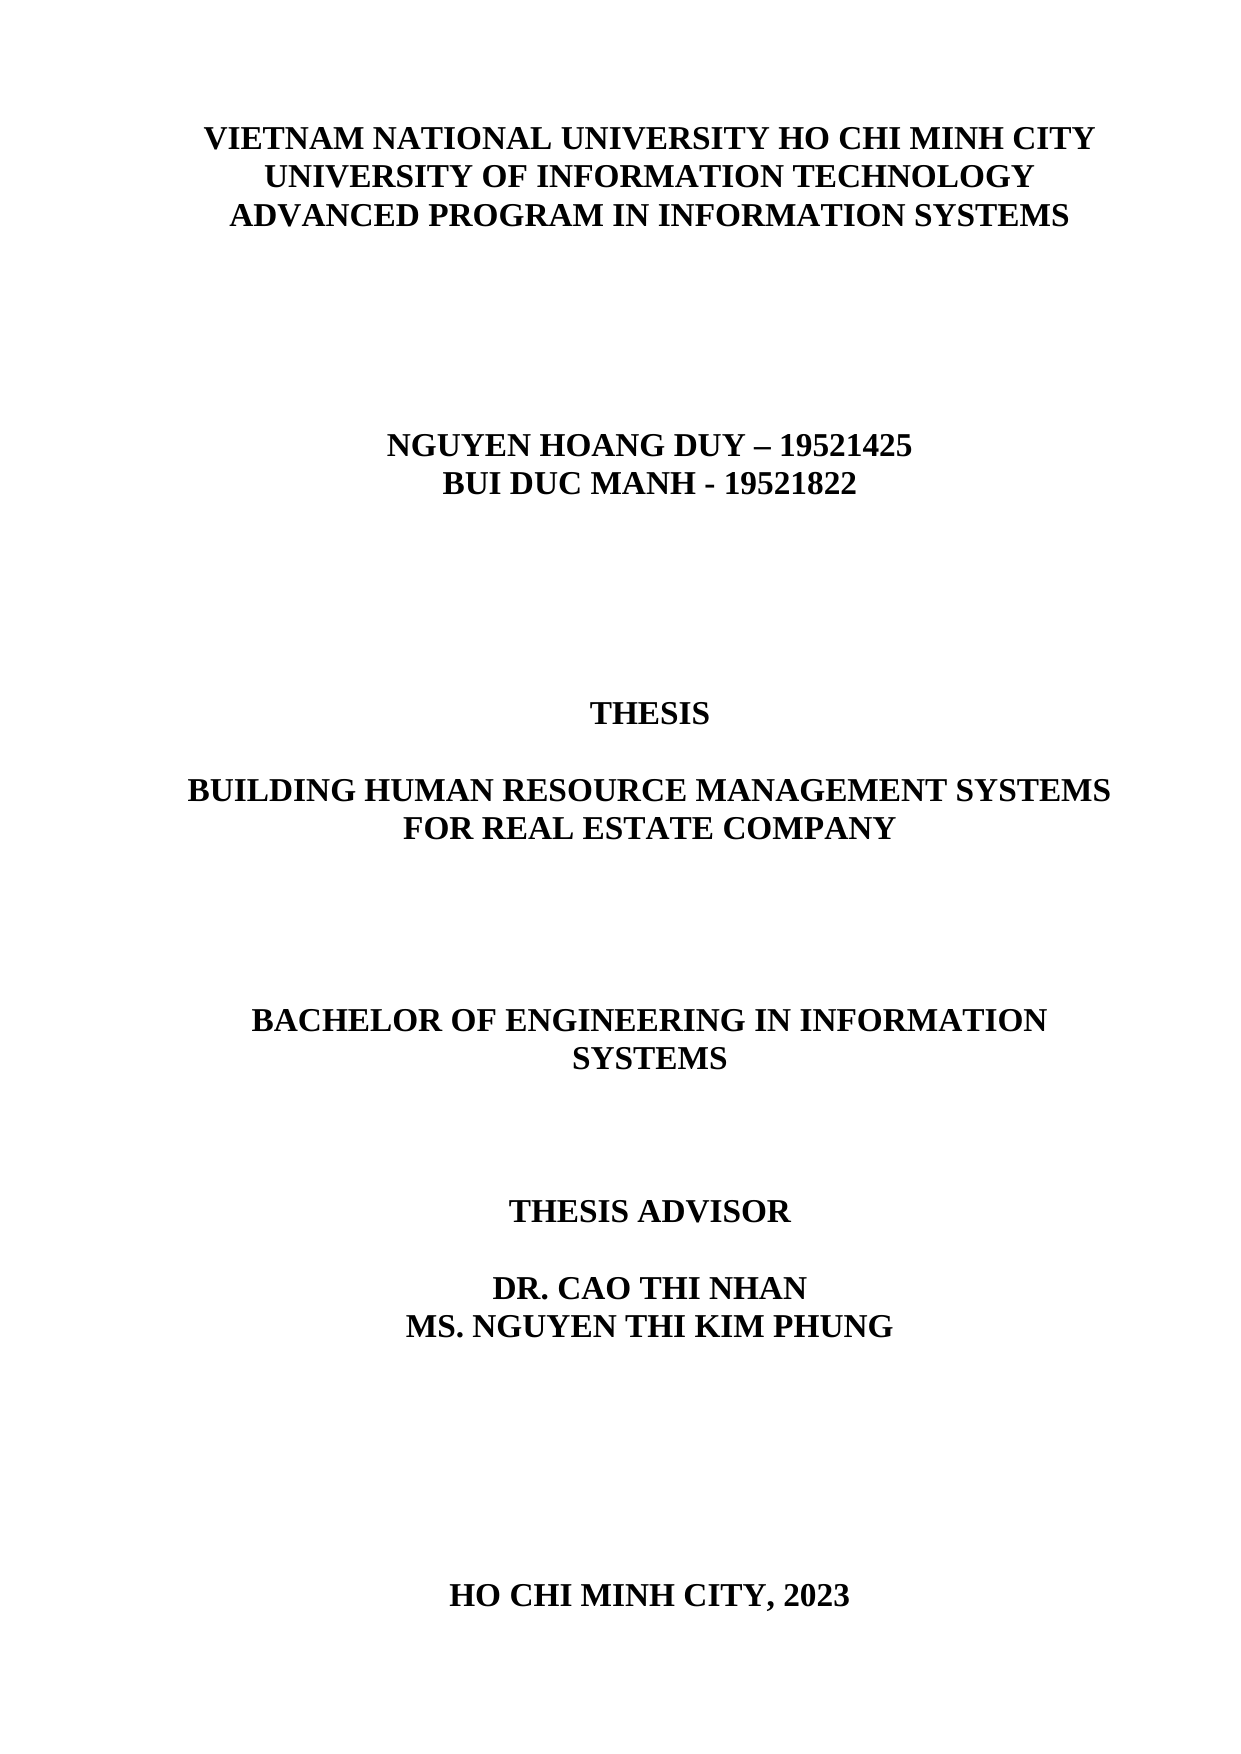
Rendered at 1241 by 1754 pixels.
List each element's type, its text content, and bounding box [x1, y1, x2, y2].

text ADVANCED PROGRAM IN INFORMATION SYSTEMS [177, 195, 1122, 233]
text HO CHI MINH CITY, 2023 [177, 1575, 1122, 1613]
text BACHELOR OF ENGINEERING IN INFORMATION SYSTEMS [177, 1000, 1122, 1076]
text MS. NGUYEN THI KIM PHUNG [177, 1306, 1122, 1345]
text VIETNAM NATIONAL UNIVERSITY HO CHI MINH CITY [177, 118, 1122, 156]
text UNIVERSITY OF INFORMATION TECHNOLOGY [177, 156, 1122, 195]
text BUI DUC MANH - 19521822 [177, 463, 1122, 501]
text DR. CAO THI NHAN [177, 1268, 1122, 1306]
text THESIS ADVISOR [177, 1191, 1122, 1230]
text BUILDING HUMAN RESOURCE MANAGEMENT SYSTEMS FOR REAL ESTATE COMPANY [177, 770, 1122, 846]
text THESIS [177, 693, 1122, 731]
text NGUYEN HOANG DUY – 19521425 [177, 425, 1122, 463]
